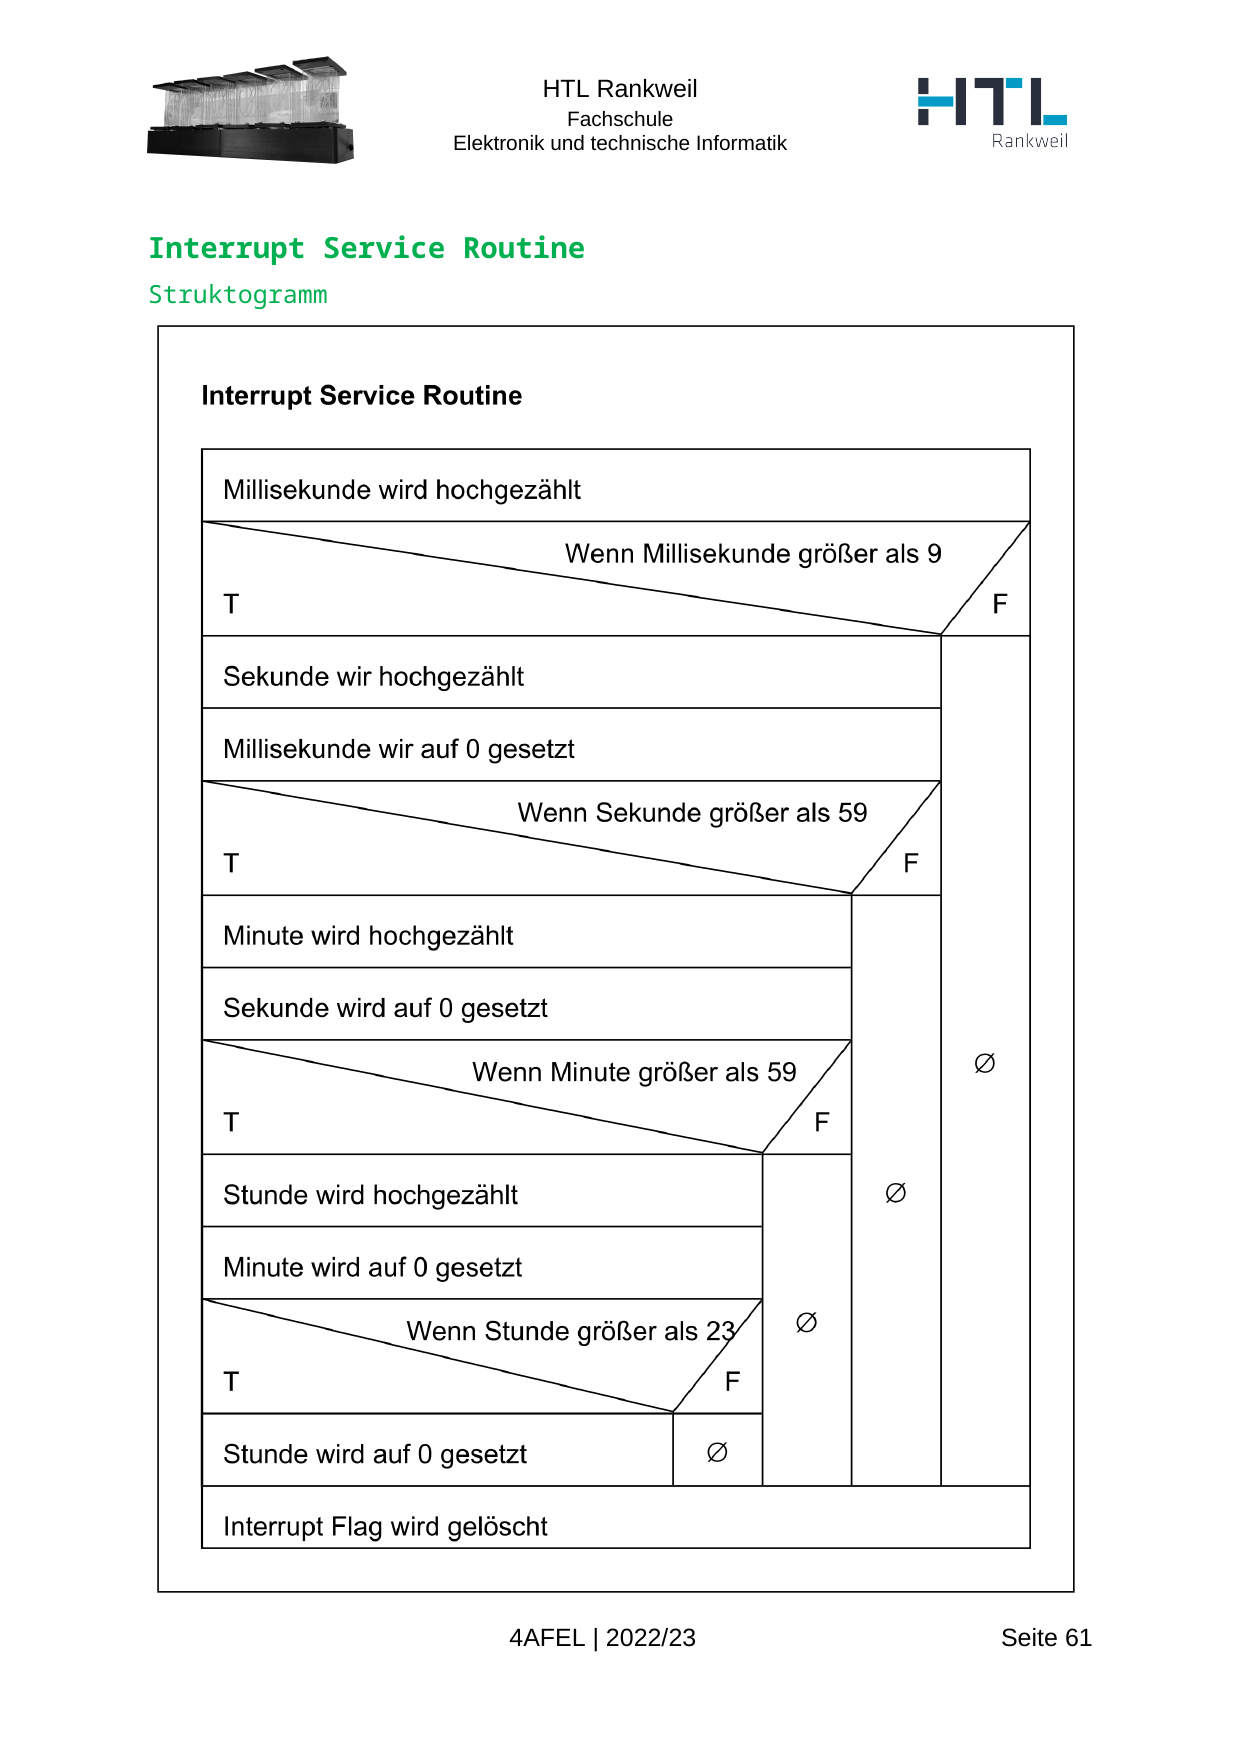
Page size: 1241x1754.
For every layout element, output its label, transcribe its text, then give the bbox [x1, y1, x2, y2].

picture [147, 315, 1093, 1611]
subtitle Struktogramm [148, 277, 1093, 311]
picture [910, 70, 1076, 152]
subtitle Interrupt Service Routine [148, 227, 1093, 267]
picture [147, 56, 354, 164]
